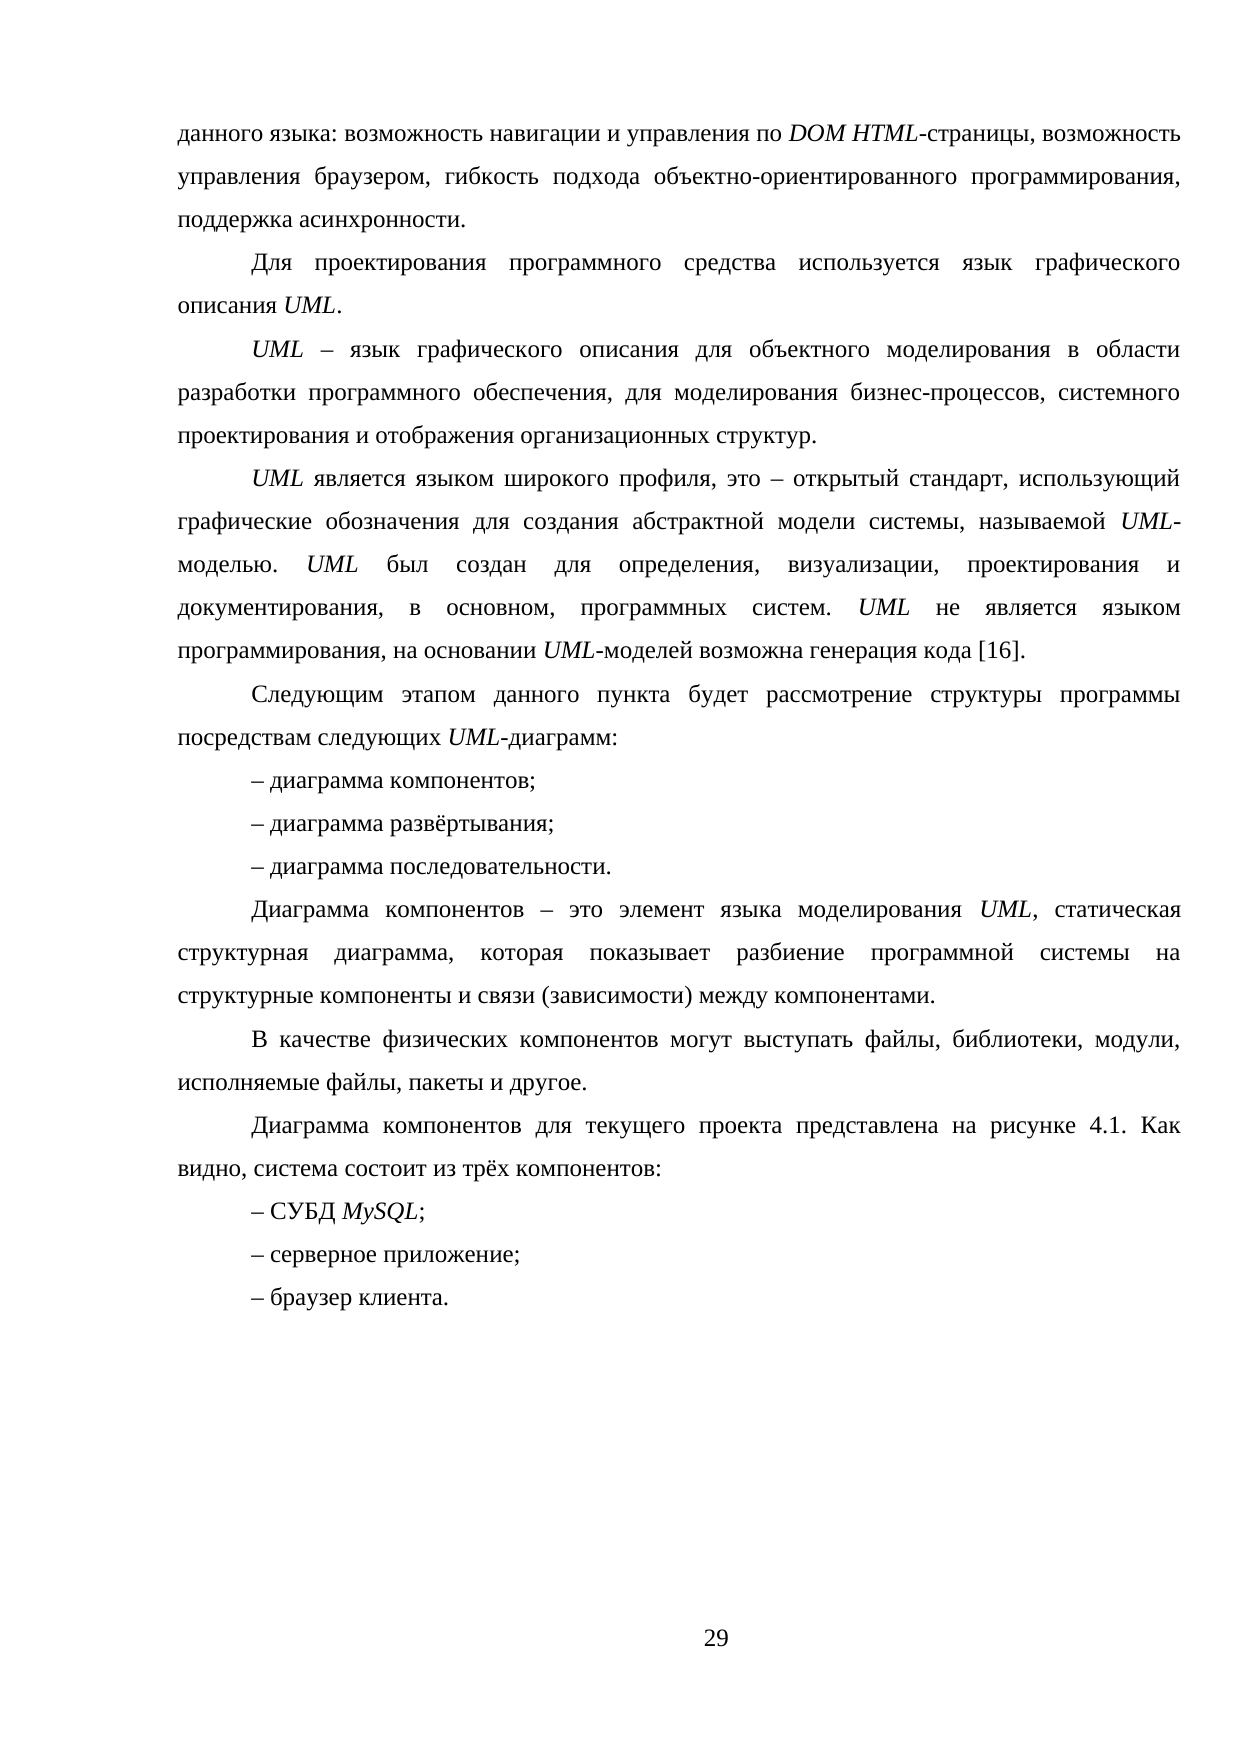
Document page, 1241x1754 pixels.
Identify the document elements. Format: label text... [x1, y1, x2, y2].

text – браузер клиента. [177, 1282, 1181, 1311]
text – диаграмма компонентов; [177, 765, 1181, 794]
text – диаграмма последовательности. [177, 851, 1181, 880]
text UML – язык графического описания для объектного моделирования в области разработки программного обеспечения, для моделирования бизнес-процессов, системного проектирования и отображения организационных структур. [177, 334, 1181, 449]
text Диаграмма компонентов – это элемент языка моделирования UML, статическая структурная диаграмма, которая показывает разбиение программной системы на структурные компоненты и связи (зависимости) между компонентами. [177, 894, 1181, 1009]
text – серверное приложение; [177, 1239, 1181, 1268]
text – диаграмма развёртывания; [177, 808, 1181, 837]
text UML является языком широкого профиля, это – открытый стандарт, использующий графические обозначения для создания абстрактной модели системы, называемой UML-моделью. UML был создан для определения, визуализации, проектирования и документирования, в основном, программных систем. UML не является языком программирования, на основании UML-моделей возможна генерация кода [16]. [177, 463, 1181, 664]
text Диаграмма компонентов для текущего проекта представлена на рисунке 4.1. Как видно, система состоит из трёх компонентов: [177, 1110, 1181, 1182]
text Следующим этапом данного пункта будет рассмотрение структуры программы посредствам следующих UML-диаграмм: [177, 679, 1181, 751]
text – СУБД MySQL; [177, 1196, 1181, 1225]
text В качестве физических компонентов могут выступать файлы, библиотеки, модули, исполняемые файлы, пакеты и другое. [177, 1024, 1181, 1096]
text Для проектирования программного средства используется язык графического описания UML. [177, 247, 1181, 319]
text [177, 118, 1181, 233]
